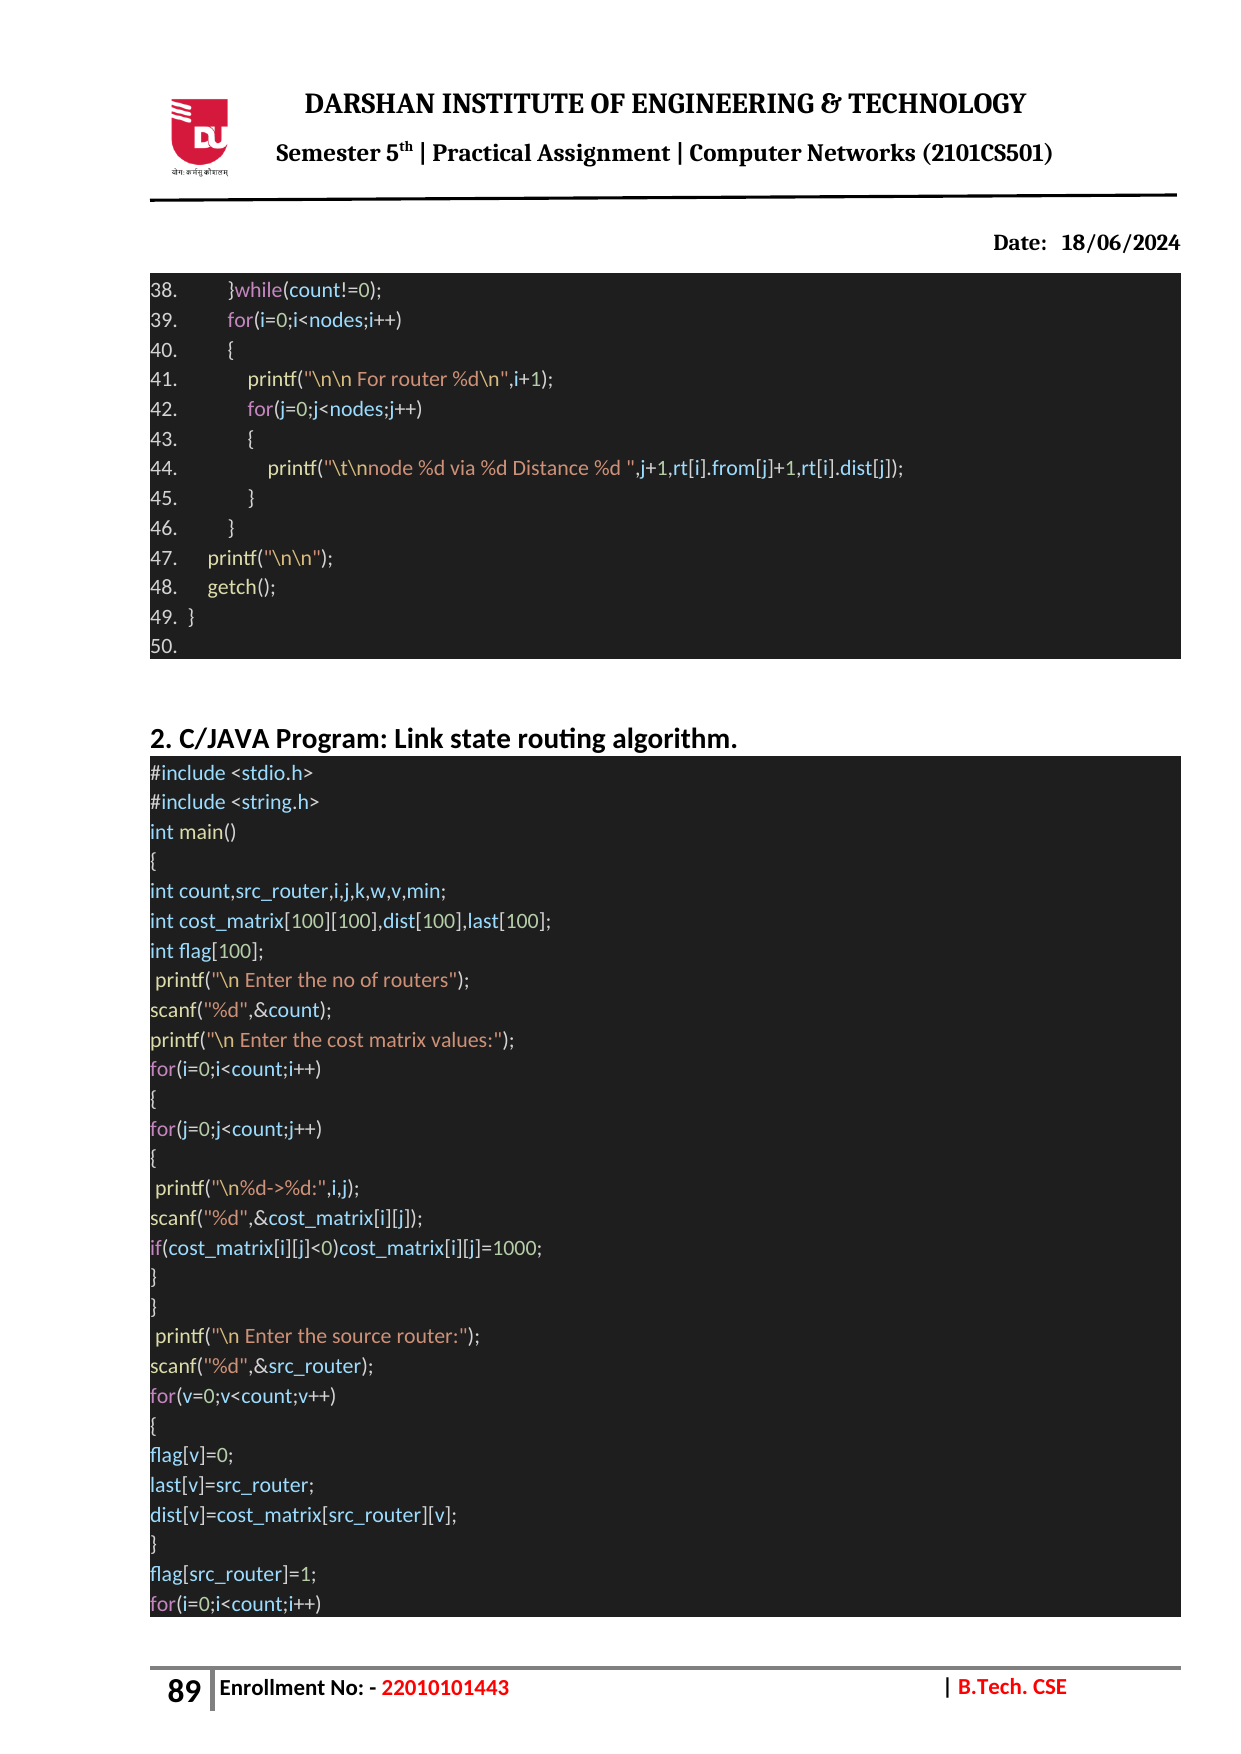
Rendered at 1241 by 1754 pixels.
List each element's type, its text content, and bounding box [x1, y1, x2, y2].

text } [150, 1260, 1181, 1290]
text for(v=0;v<count;v++) [150, 1379, 1181, 1409]
text scanf("%d",&count); [150, 993, 1181, 1023]
text flag[src_router]=1; [150, 1557, 1181, 1587]
text #include <string.h> [150, 785, 1181, 815]
text { [150, 845, 1181, 874]
text for(i=0;i<count;i++) [150, 1052, 1181, 1082]
list printf("\n\n"); [150, 541, 1181, 570]
text { [150, 1082, 1181, 1112]
text dist[v]=cost_matrix[src_router][v]; [150, 1498, 1181, 1527]
text scanf("%d",&src_router); [150, 1349, 1181, 1379]
picture [150, 75, 242, 198]
list for(j=0;j<nodes;j++) [150, 392, 1181, 422]
list } [150, 481, 1181, 511]
list { [150, 333, 1181, 362]
text printf("\n%d->%d:",i,j); [150, 1171, 1181, 1201]
text scanf("%d",&cost_matrix[i][j]); [150, 1201, 1181, 1231]
text int cost_matrix[100][100],dist[100],last[100]; [150, 904, 1181, 934]
text printf("\n Enter the no of routers"); [150, 963, 1181, 993]
text #include <stdio.h> [150, 756, 1181, 785]
list getch(); [150, 570, 1181, 600]
list printf("\t\nnode %d via %d Distance %d ",j+1,rt[i].from[j]+1,rt[i].dist[j]); [150, 452, 1181, 481]
text int flag[100]; [150, 934, 1181, 963]
text { [150, 1142, 1181, 1171]
text int count,src_router,i,j,k,w,v,min; [150, 874, 1181, 904]
text for(j=0;j<count;j++) [150, 1112, 1181, 1142]
text printf("\n Enter the source router:"); [150, 1320, 1181, 1349]
text printf("\n Enter the cost matrix values:"); [150, 1023, 1181, 1052]
list }while(count!=0); [150, 273, 1181, 303]
text { [150, 1409, 1181, 1438]
text int main() [150, 815, 1181, 845]
text flag[v]=0; [150, 1438, 1181, 1468]
text } [150, 1290, 1181, 1320]
list } [150, 511, 1181, 541]
list printf("\n\n For router %d\n",i+1); [150, 362, 1181, 392]
list } [150, 600, 1181, 630]
text for(i=0;i<count;i++) [150, 1587, 1181, 1617]
text } [150, 1527, 1181, 1557]
list 2. C/JAVA Program: Link state routing algorithm. [150, 720, 1189, 756]
text last[v]=src_router; [150, 1468, 1181, 1498]
list for(i=0;i<nodes;i++) [150, 303, 1181, 333]
list { [150, 422, 1181, 452]
text if(cost_matrix[i][j]<0)cost_matrix[i][j]=1000; [150, 1231, 1181, 1260]
